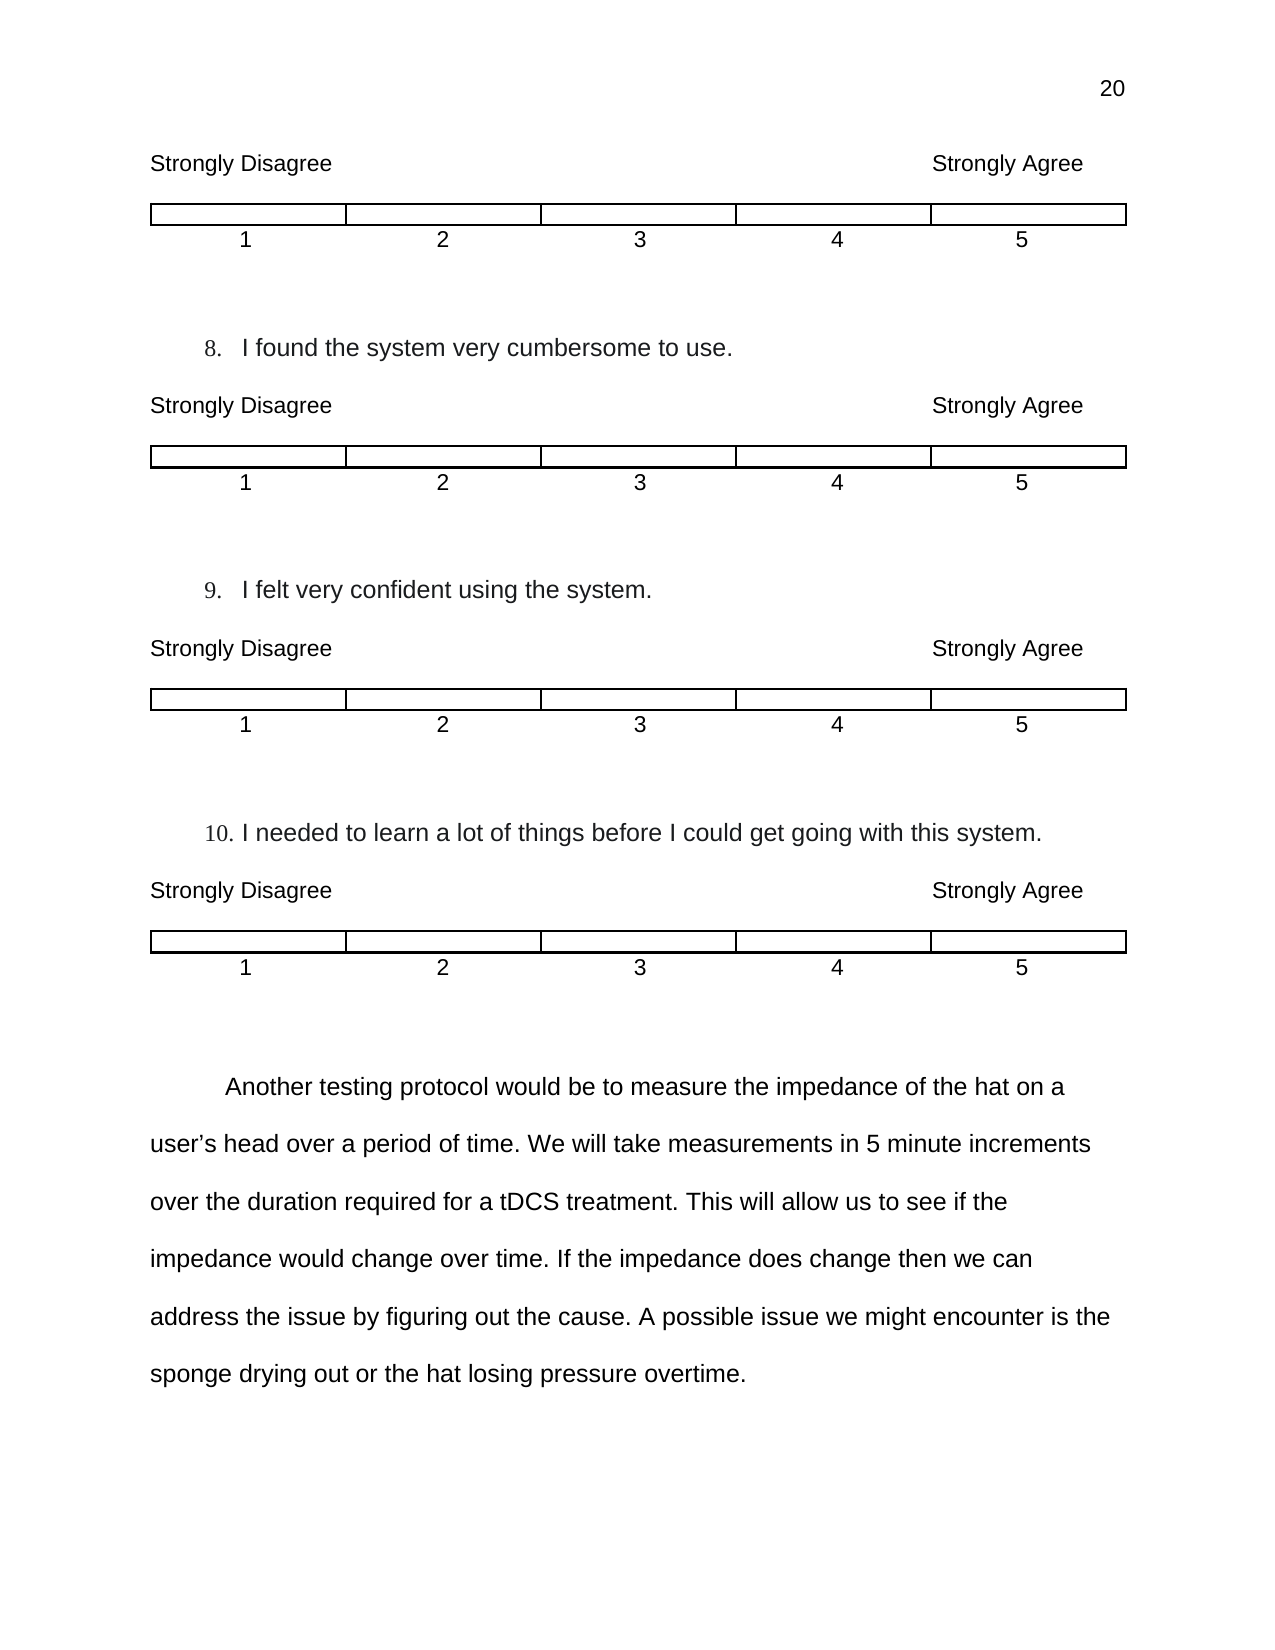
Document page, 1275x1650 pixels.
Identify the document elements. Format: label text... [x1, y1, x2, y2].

text 1 2 3 4 5 [150, 469, 1125, 495]
table_header [737, 932, 930, 951]
table_header [347, 447, 540, 466]
table_header [932, 690, 1125, 709]
table_header [737, 447, 930, 466]
table_header [542, 690, 735, 709]
table_header [542, 205, 735, 224]
table_header [932, 447, 1125, 466]
table_header [932, 932, 1125, 951]
text 1 2 3 4 5 [150, 954, 1125, 980]
table_header [542, 932, 735, 951]
text Strongly Disagree Strongly Agree [150, 877, 1125, 930]
list I found the system very cumbersome to use. [204, 333, 1108, 361]
table_header [152, 447, 345, 466]
table_header [347, 205, 540, 224]
table_header [347, 690, 540, 709]
list I felt very confident using the system. [204, 575, 1108, 604]
table_header [932, 205, 1125, 224]
text 1 2 3 4 5 [150, 711, 1125, 737]
table_header [347, 932, 540, 951]
table_header [152, 932, 345, 951]
text 1 2 3 4 5 [150, 226, 1125, 252]
table_header [737, 205, 930, 224]
list I needed to learn a lot of things before I could get going with this system. [204, 818, 1108, 846]
text Strongly Disagree Strongly Agree [150, 635, 1125, 688]
table_header [152, 690, 345, 709]
text Another testing protocol would be to measure the impedance of the hat on a user’s head over a period of time. We will take measurements in 5 minute increments over the duration required for a tDCS treatment. This will allow us to see if the impedance would change over time. If the impedance does change then we can address the issue by figuring out the cause. A possible issue we might encounter is the sponge drying out or the hat losing pressure overtime. [150, 1071, 1125, 1388]
table_header [737, 690, 930, 709]
table_header [542, 447, 735, 466]
table_header [152, 205, 345, 224]
text Strongly Disagree Strongly Agree [150, 392, 1125, 445]
text Strongly Disagree Strongly Agree [150, 150, 1125, 203]
